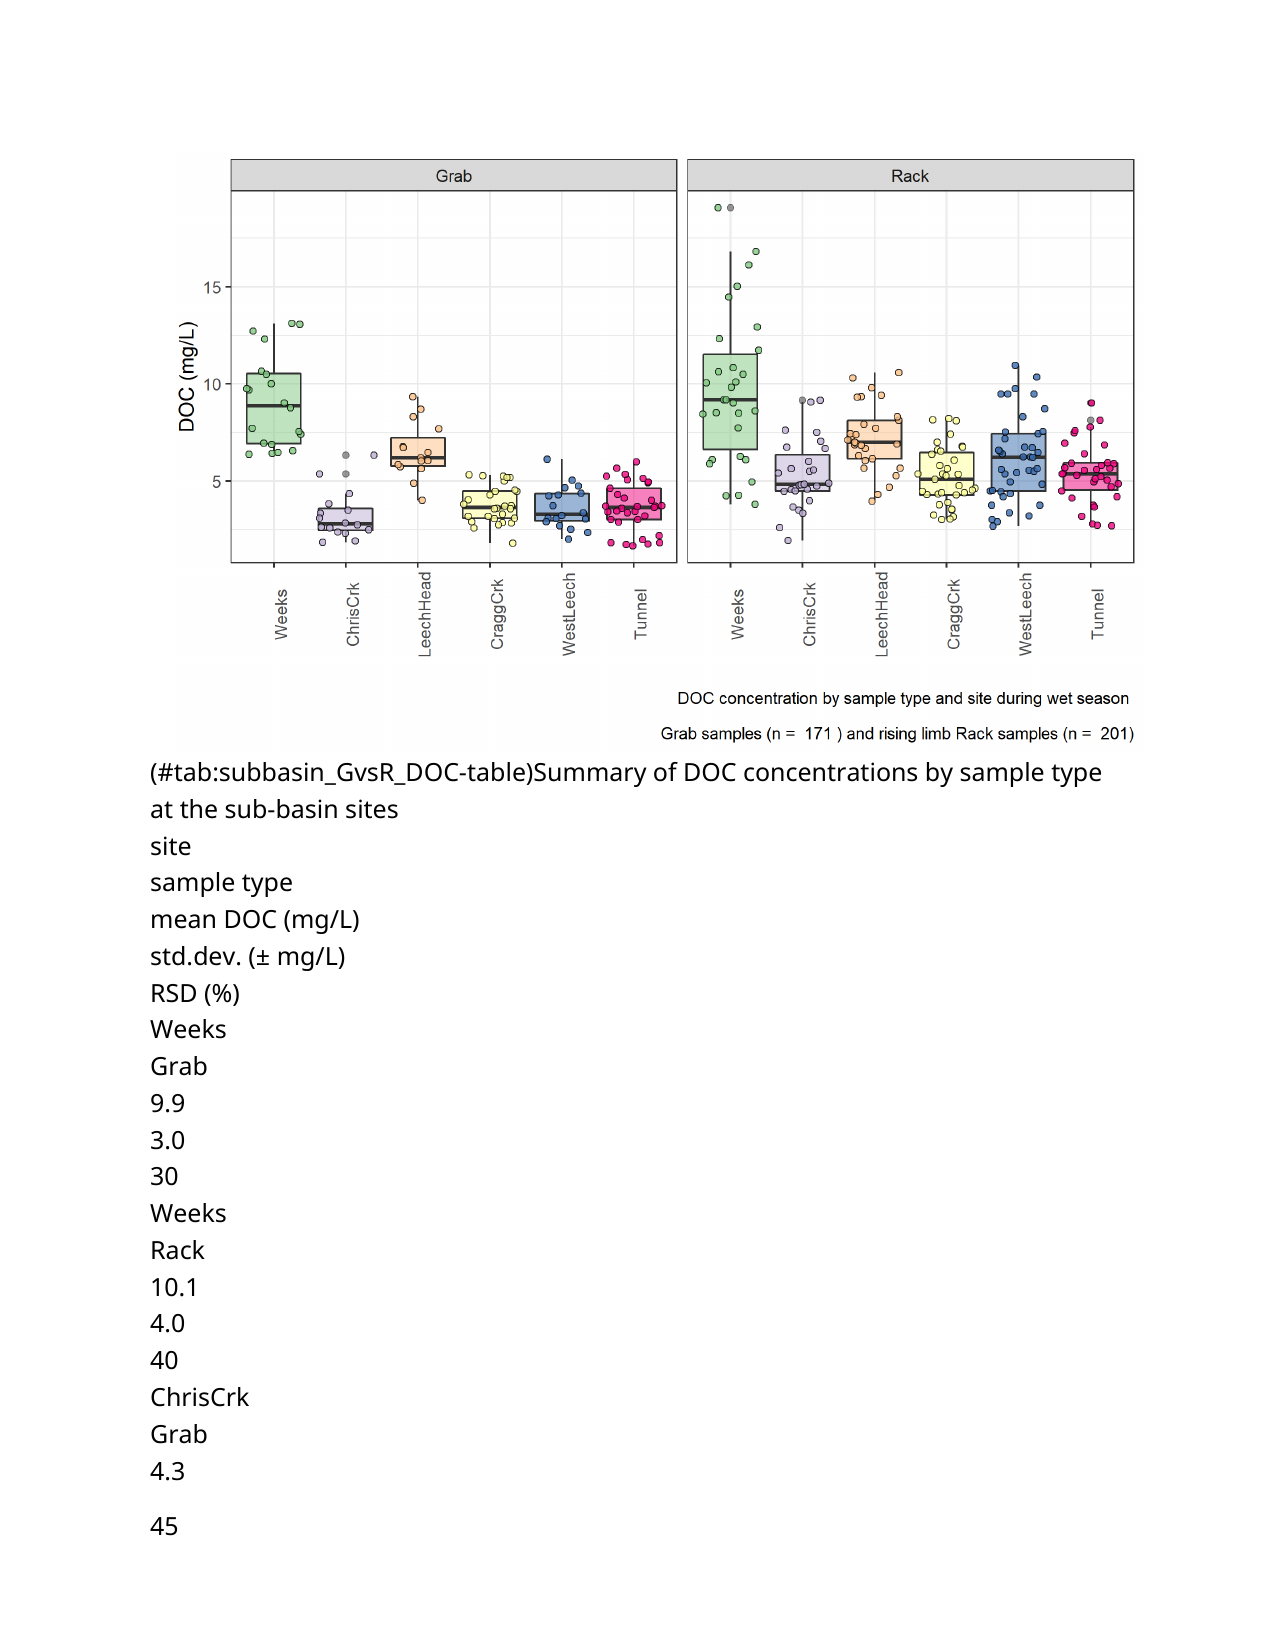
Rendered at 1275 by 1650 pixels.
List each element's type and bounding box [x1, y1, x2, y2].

picture [168, 150, 1144, 752]
